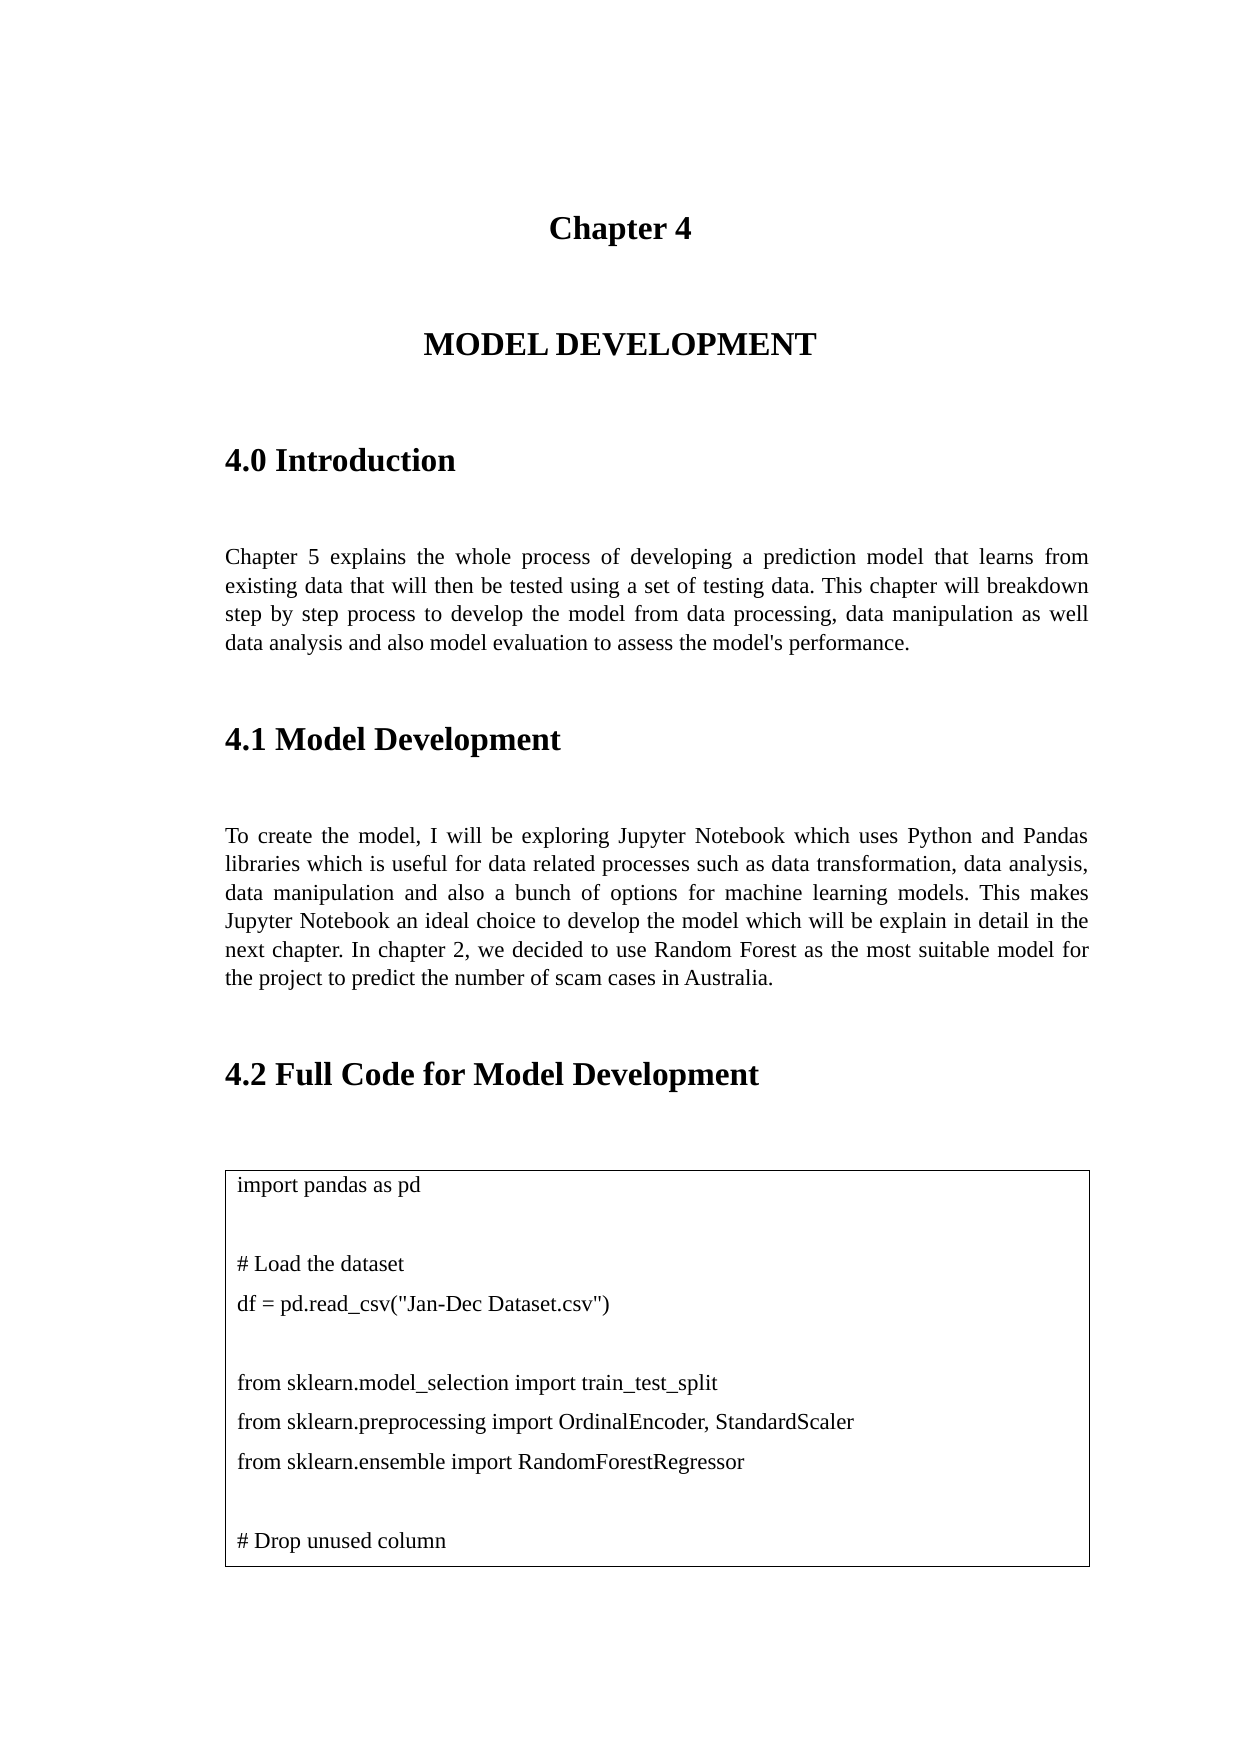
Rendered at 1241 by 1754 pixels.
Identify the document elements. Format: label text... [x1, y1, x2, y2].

text To create the model, I will be exploring Jupyter Notebook which uses Python and Pandas libraries which is useful for data related processes such as data transformation, data analysis, data manipulation and also a bunch of options for machine learning models. This makes Jupyter Notebook an ideal choice to develop the model which will be explain in detail in the next chapter. In chapter 2, we decided to use Random Forest as the most suitable model for the project to predict the number of scam cases in Australia. [225, 822, 1090, 990]
text 4.1 Model Development [150, 719, 1090, 757]
text Chapter 5 explains the whole process of developing a prediction model that learns from existing data that will then be tested using a set of testing data. This chapter will breakdown step by step process to develop the model from data processing, data manipulation as well data analysis and also model evaluation to assess the model's performance. [225, 543, 1090, 655]
text Chapter 4 [150, 208, 1090, 246]
text 4.2 Full Code for Model Development [150, 1054, 1090, 1093]
text 4.0 Introduction [150, 440, 1090, 478]
text MODEL DEVELOPMENT [150, 324, 1090, 362]
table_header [226, 1171, 1089, 1566]
